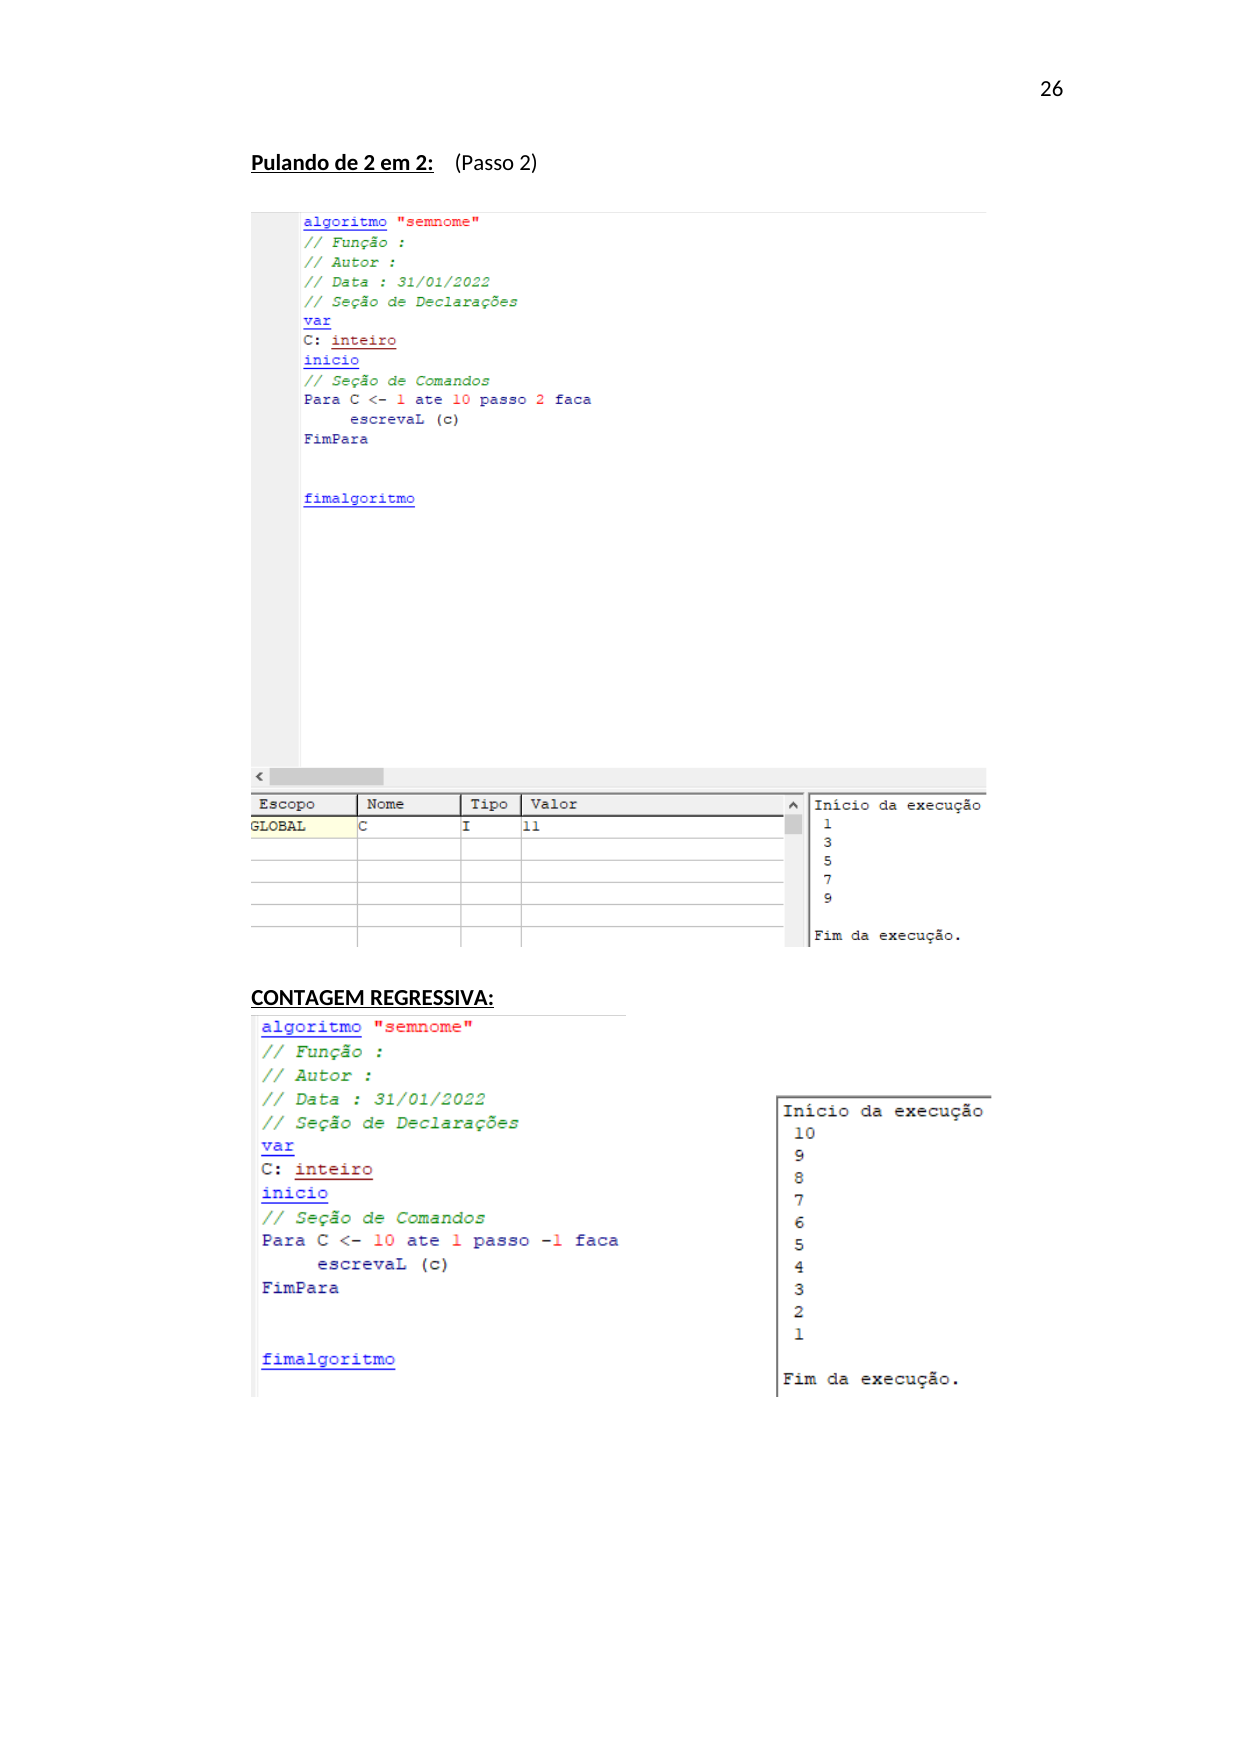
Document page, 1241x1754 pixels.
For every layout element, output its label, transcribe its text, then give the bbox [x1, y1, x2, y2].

picture [251, 212, 987, 947]
text CONTAGEM REGRESSIVA: [177, 983, 1063, 1011]
picture [776, 1095, 992, 1397]
picture [251, 1015, 626, 1397]
text Pulando de 2 em 2: (Passo 2) [177, 148, 1063, 176]
